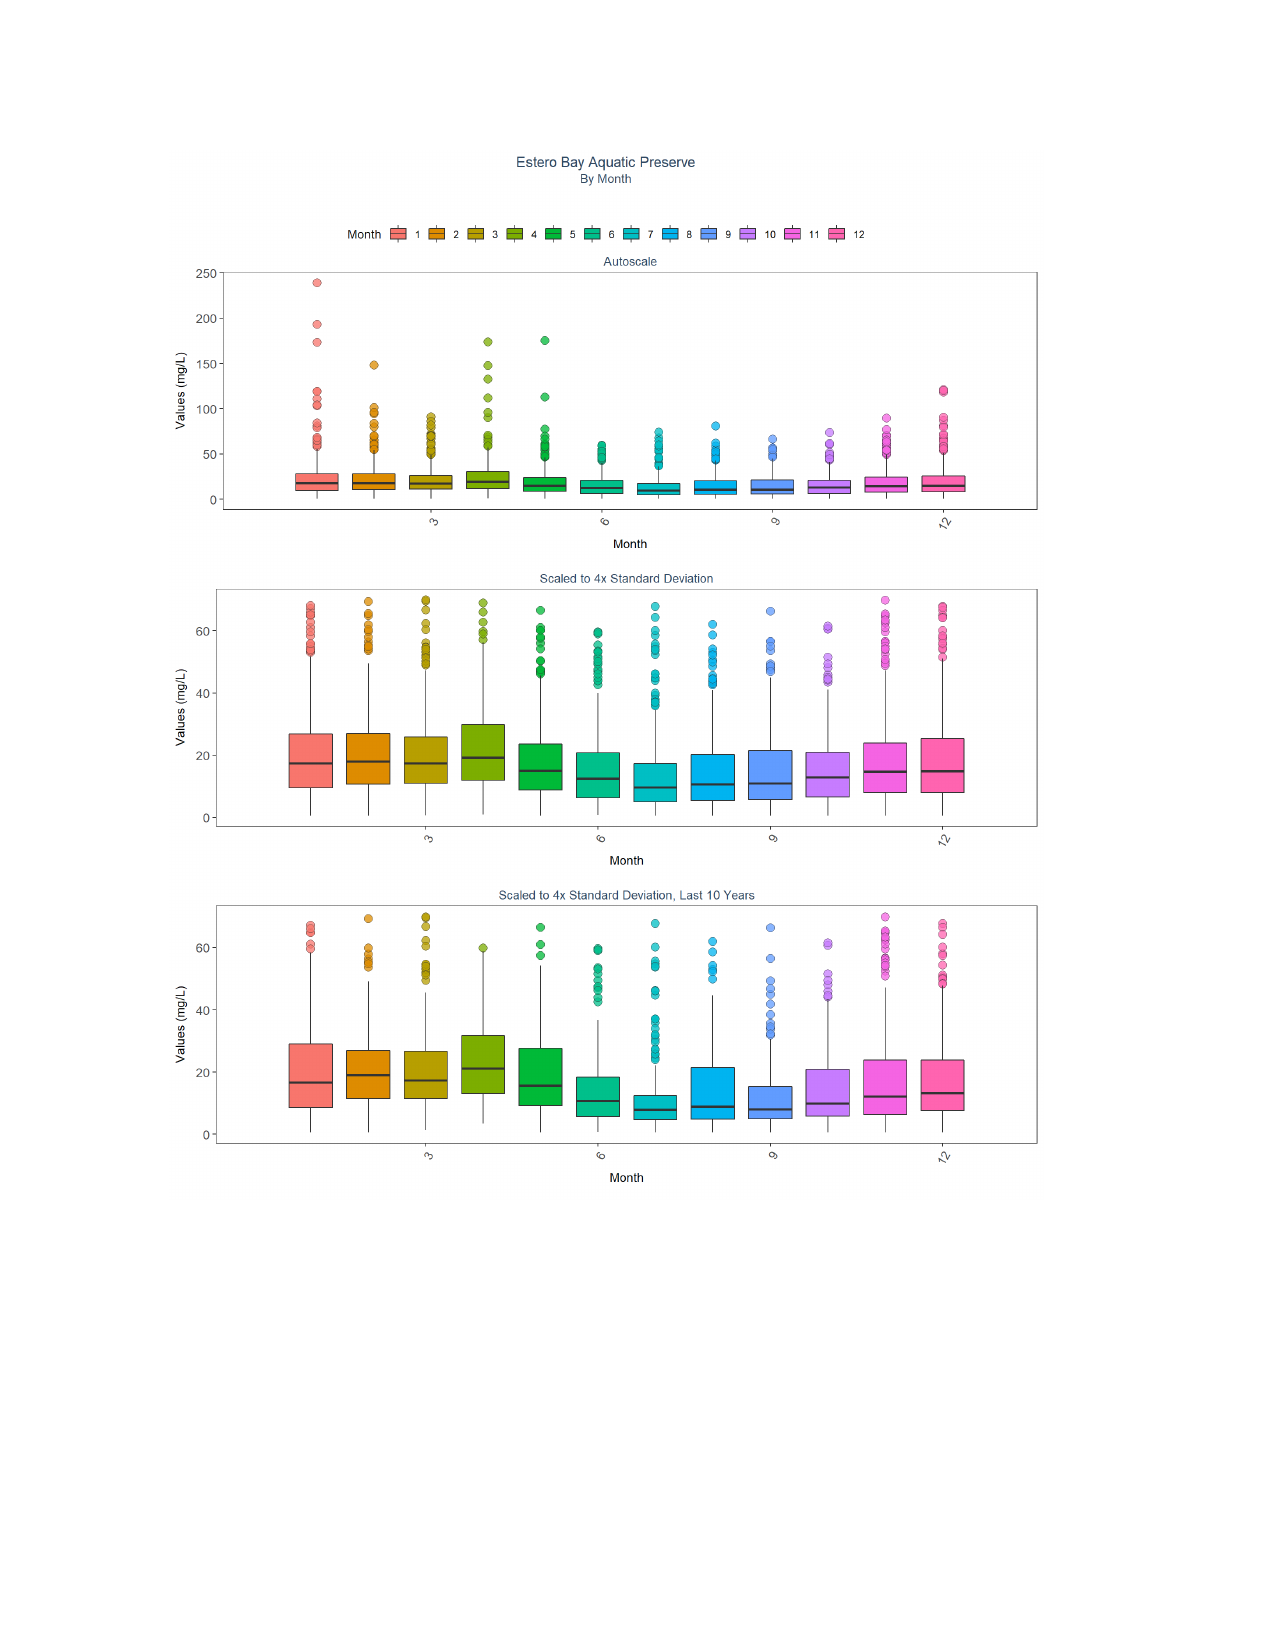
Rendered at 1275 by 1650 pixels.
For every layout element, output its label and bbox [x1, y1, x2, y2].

picture [168, 150, 1044, 1200]
